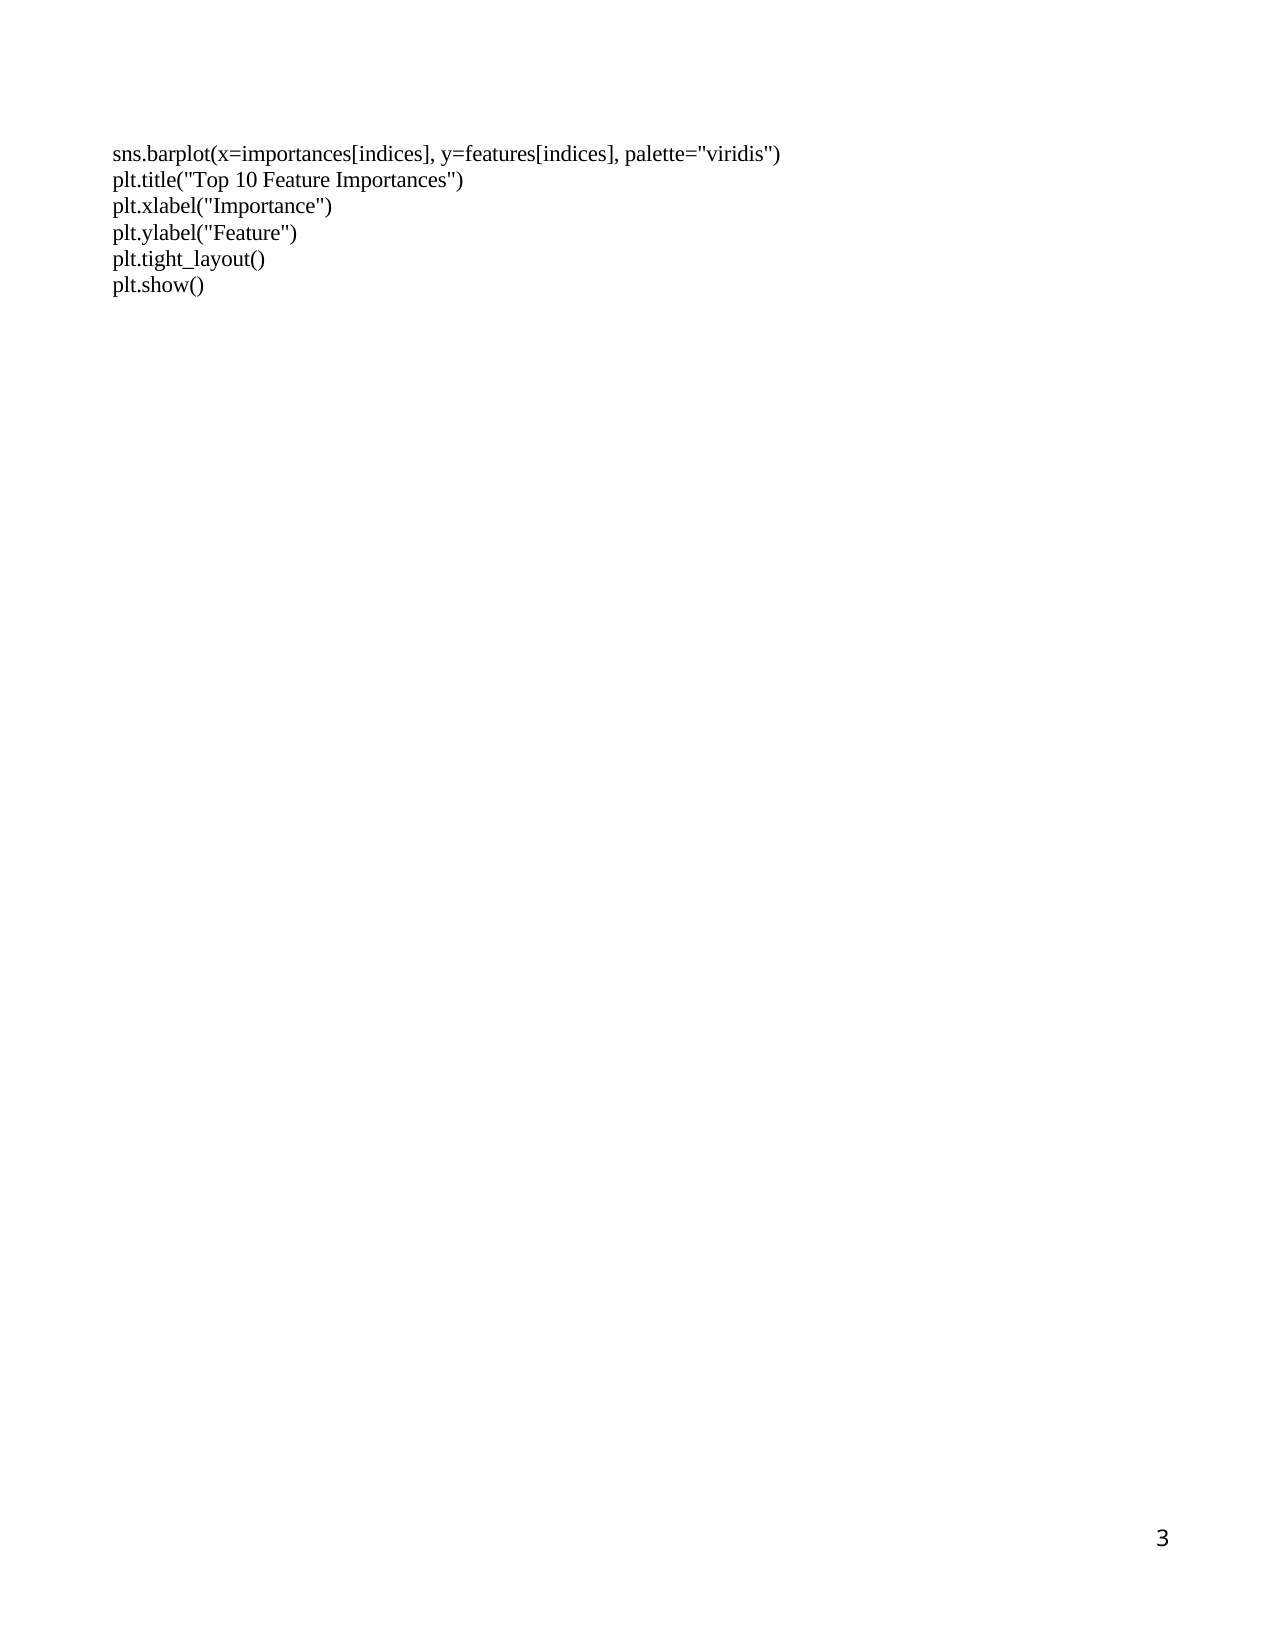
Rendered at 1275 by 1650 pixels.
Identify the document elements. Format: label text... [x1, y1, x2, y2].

text plt.title("Top 10 Feature Importances") [112, 166, 1162, 192]
text plt.xlabel("Importance") [112, 192, 1162, 219]
text sns.barplot(x=importances[indices], y=features[indices], palette="viridis") [112, 139, 1162, 166]
text plt.show() [112, 271, 1162, 298]
text plt.tight_layout() [112, 245, 1162, 271]
text plt.ylabel("Feature") [112, 219, 1162, 245]
